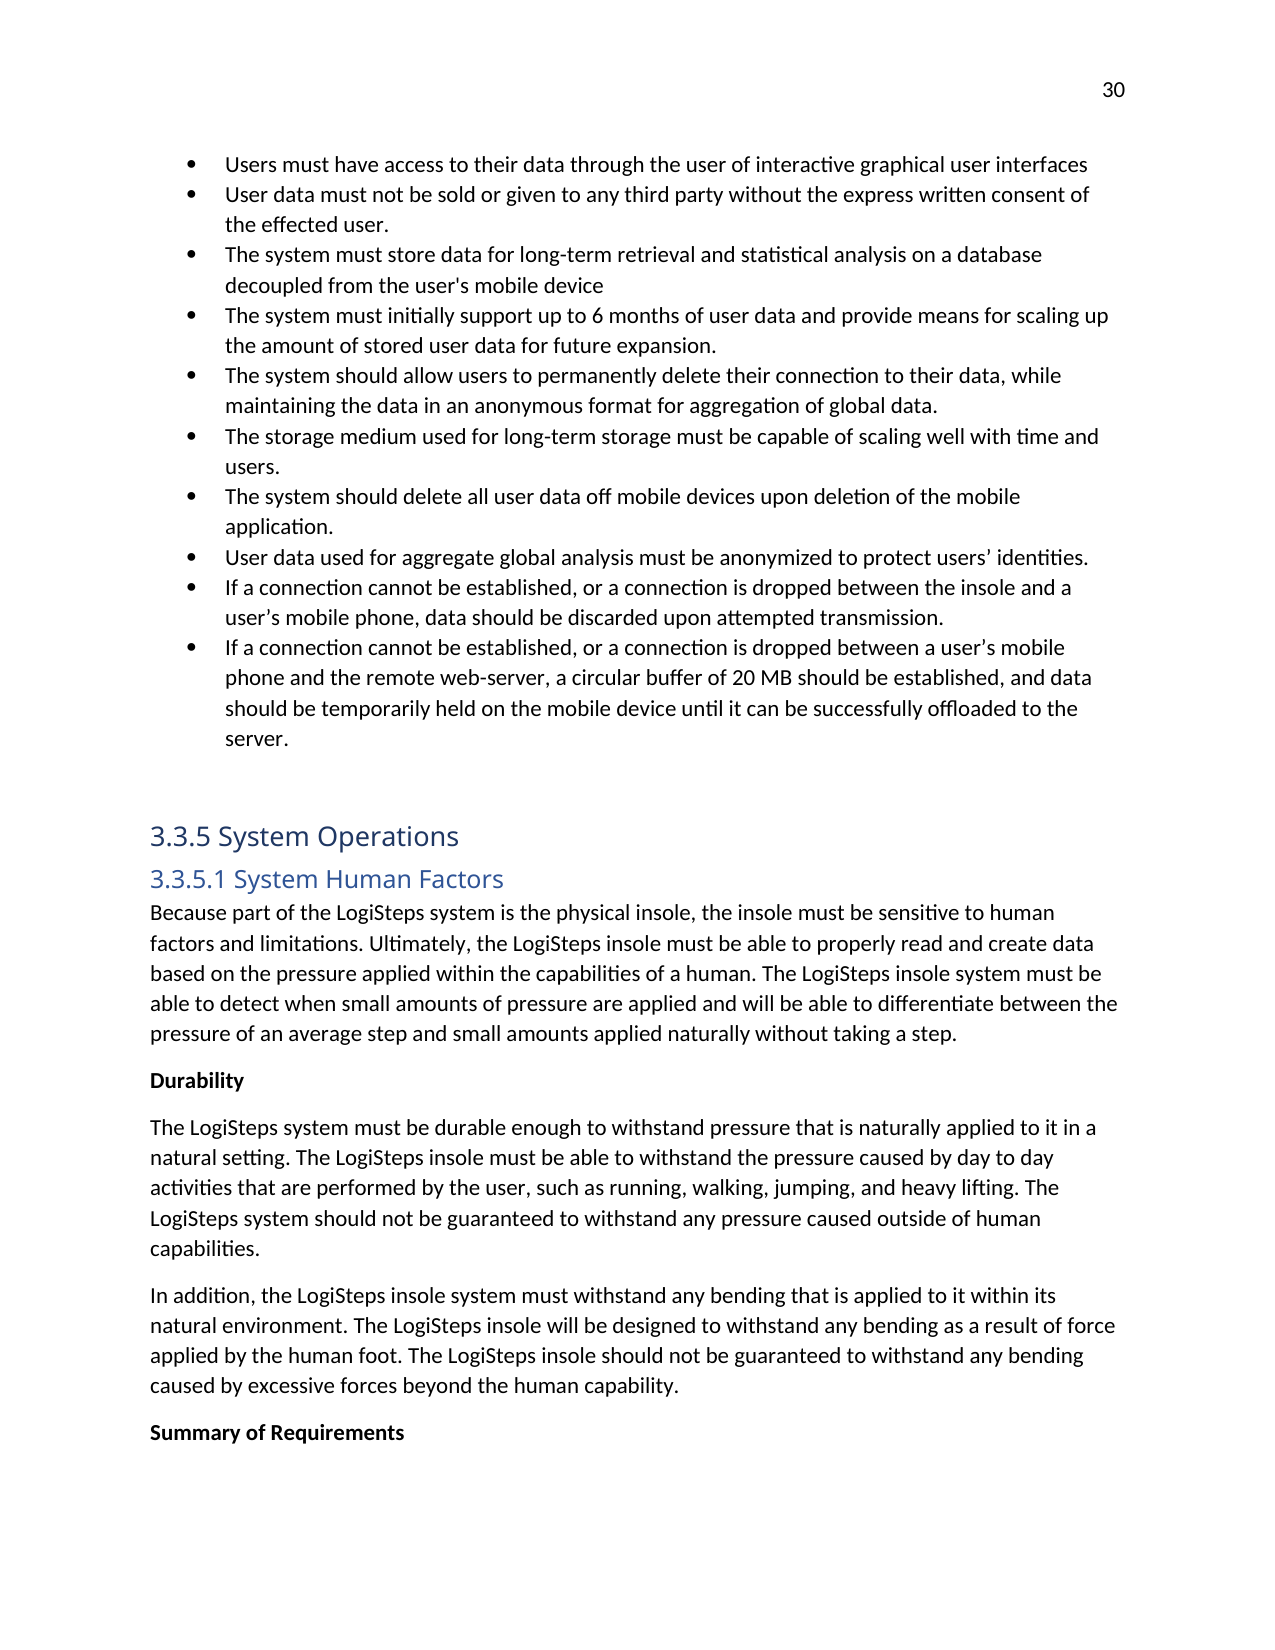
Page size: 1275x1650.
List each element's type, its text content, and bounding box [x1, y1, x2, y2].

list The system should delete all user data off mobile devices upon deletion of the mobile application. [187, 482, 1125, 541]
list If a connection cannot be established, or a connection is dropped between a user’s mobile phone and the remote web-server, a circular buffer of 20 MB should be established, and data should be temporarily held on the mobile device until it can be successfully offloaded to the server. [187, 633, 1125, 752]
text Durability [150, 1066, 1125, 1094]
text In addition, the LogiSteps insole system must withstand any bending that is applied to it within its natural environment. The LogiSteps insole will be designed to withstand any bending as a result of force applied by the human foot. The LogiSteps insole should not be guaranteed to withstand any bending caused by excessive forces beyond the human capability. [150, 1281, 1125, 1399]
list User data used for aggregate global analysis must be anonymized to protect users’ identities. [187, 543, 1125, 571]
text Because part of the LogiSteps system is the physical insole, the insole must be sensitive to human factors and limitations. Ultimately, the LogiSteps insole must be able to properly read and create data based on the pressure applied within the capabilities of a human. The LogiSteps insole system must be able to detect when small amounts of pressure are applied and will be able to differentiate between the pressure of an average step and small amounts applied naturally without taking a step. [150, 898, 1125, 1047]
subtitle 3.3.5.1 System Human Factors [150, 862, 1125, 896]
list The storage medium used for long-term storage must be capable of scaling well with time and users. [187, 422, 1125, 480]
list The system must store data for long-term retrieval and statistical analysis on a database decoupled from the user's mobile device [187, 241, 1125, 299]
list If a connection cannot be established, or a connection is dropped between the insole and a user’s mobile phone, data should be discarded upon attempted transmission. [187, 573, 1125, 631]
list The system must initially support up to 6 months of user data and provide means for scaling up the amount of stored user data for future expansion. [187, 301, 1125, 359]
text The LogiSteps system must be durable enough to withstand pressure that is naturally applied to it in a natural setting. The LogiSteps insole must be able to withstand the pressure caused by day to day activities that are performed by the user, such as running, walking, jumping, and heavy lifting. The LogiSteps system should not be guaranteed to withstand any pressure caused outside of human capabilities. [150, 1113, 1125, 1262]
text Summary of Requirements [150, 1418, 1125, 1446]
list Users must have access to their data through the user of interactive graphical user interfaces [187, 150, 1125, 178]
list The system should allow users to permanently delete their connection to their data, while maintaining the data in an anonymous format for aggregation of global data. [187, 361, 1125, 420]
list User data must not be sold or given to any third party without the express written consent of the effected user. [187, 180, 1125, 238]
subtitle 3.3.5 System Operations [150, 818, 1125, 854]
